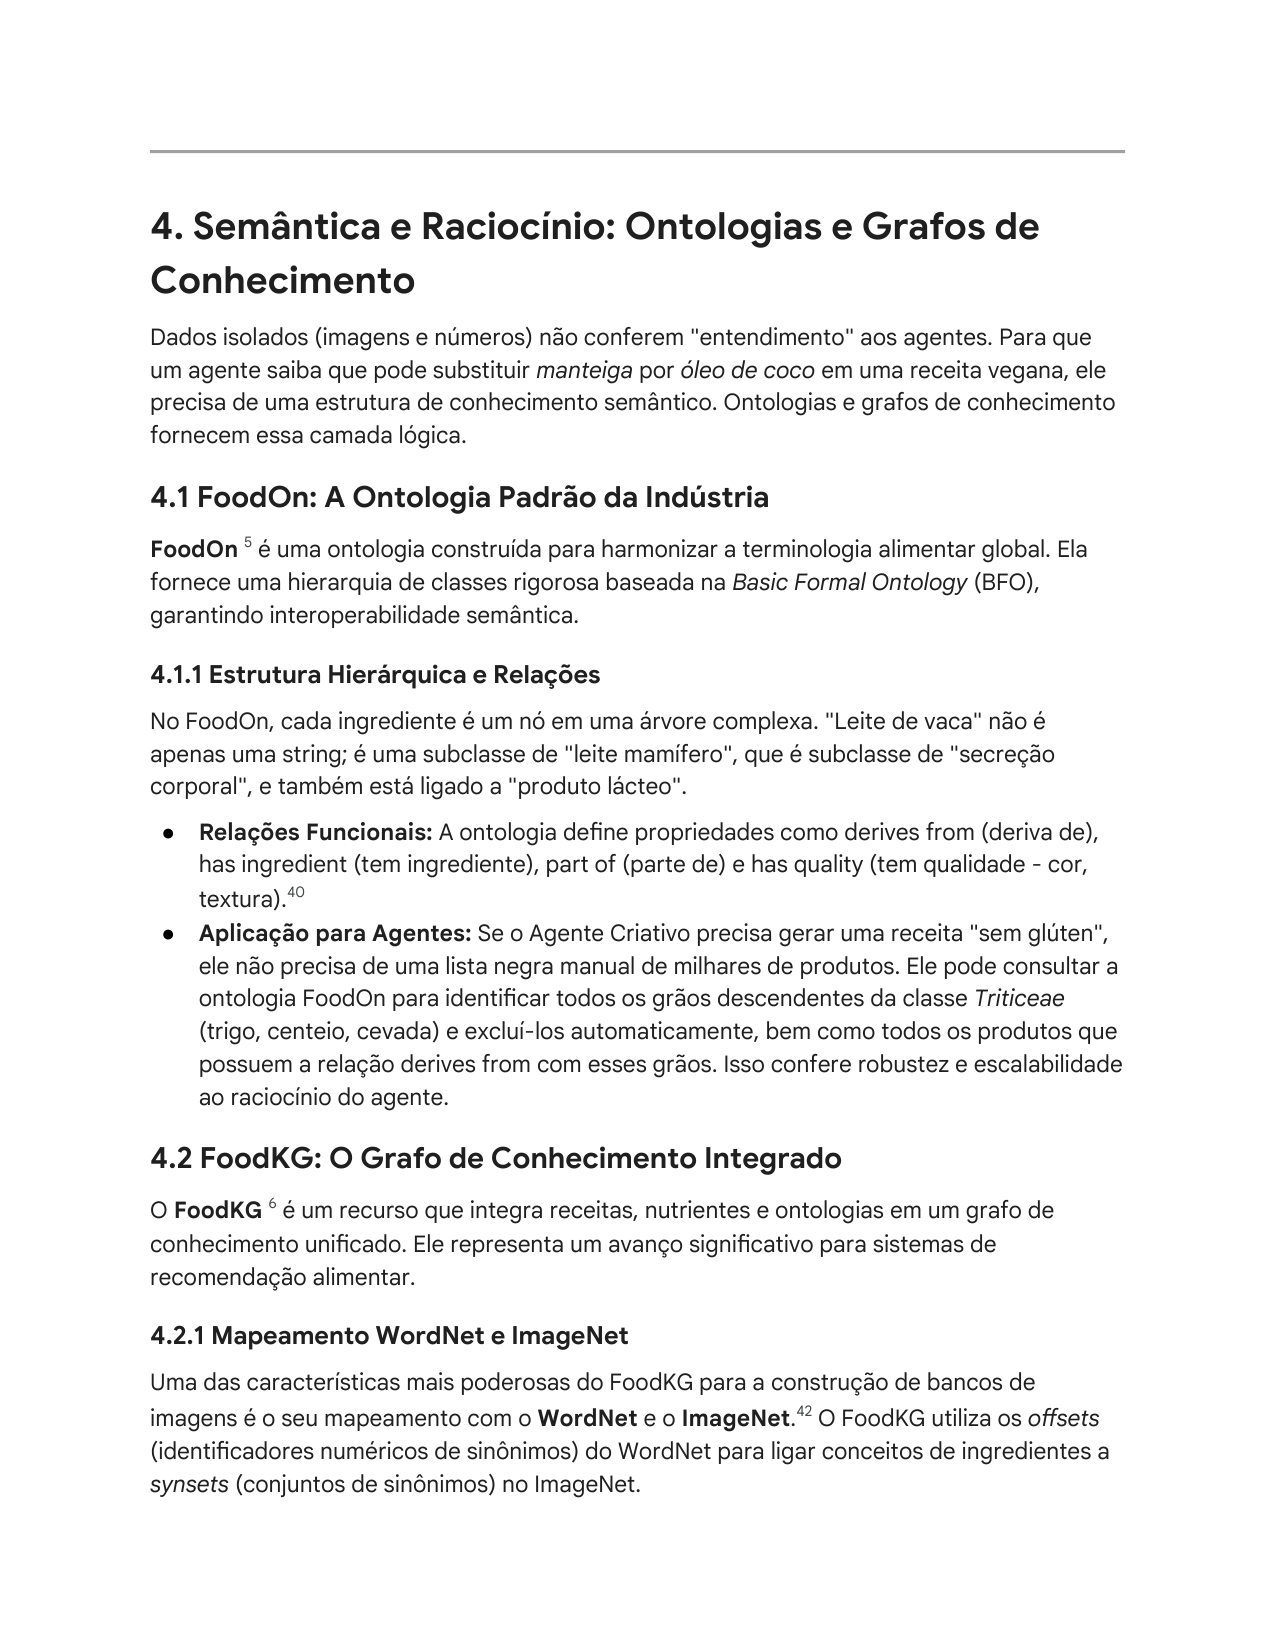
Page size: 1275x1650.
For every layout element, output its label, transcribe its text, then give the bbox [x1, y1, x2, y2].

list Relações Funcionais: A ontologia define propriedades como derives from (deriva de), has ingredient (tem ingrediente), part of (parte de) e has quality (tem qualidade - cor, textura).40 [161, 818, 1125, 915]
text Dados isolados (imagens e números) não conferem "entendimento" aos agentes. Para que um agente saiba que pode substituir manteiga por óleo de coco em uma receita vegana, ele precisa de uma estrutura de conhecimento semântico. Ontologias e grafos de conhecimento fornecem essa camada lógica. [150, 323, 1125, 450]
subtitle 4. Semântica e Raciocínio: Ontologias e Grafos de Conhecimento [150, 154, 1125, 304]
subtitle 4.1 FoodOn: A Ontologia Padrão da Indústria [150, 479, 1125, 516]
subtitle 4.2 FoodKG: O Grafo de Conhecimento Integrado [150, 1141, 1125, 1177]
text FoodOn 5 é uma ontologia construída para harmonizar a terminologia alimentar global. Ela fornece uma hierarquia de classes rigorosa baseada na Basic Formal Ontology (BFO), garantindo interoperabilidade semântica. [150, 533, 1125, 630]
list Aplicação para Agentes: Se o Agente Criativo precisa gerar uma receita "sem glúten", ele não precisa de uma lista negra manual de milhares de produtos. Ele pode consultar a ontologia FoodOn para identificar todos os grãos descendentes da classe Triticeae (trigo, centeio, cevada) e excluí-los automaticamente, bem como todos os produtos que possuem a relação derives from com esses grãos. Isso confere robustez e escalabilidade ao raciocínio do agente. [161, 919, 1125, 1112]
text O FoodKG 6 é um recurso que integra receitas, nutrientes e ontologias em um grafo de conhecimento unificado. Ele representa um avanço significativo para sistemas de recomendação alimentar. [150, 1195, 1125, 1291]
subtitle 4.2.1 Mapeamento WordNet e ImageNet [150, 1320, 1125, 1352]
subtitle 4.1.1 Estrutura Hierárquica e Relações [150, 659, 1125, 690]
text No FoodOn, cada ingrediente é um nó em uma árvore complexa. "Leite de vaca" não é apenas uma string; é uma subclasse de "leite mamífero", que é subclasse de "secreção corporal", e também está ligado a "produto lácteo". [150, 707, 1125, 801]
text Uma das características mais poderosas do FoodKG para a construção de bancos de imagens é o seu mapeamento com o WordNet e o ImageNet.42 O FoodKG utiliza os offsets (identificadores numéricos de sinônimos) do WordNet para ligar conceitos de ingredientes a synsets (conjuntos de sinônimos) no ImageNet. [150, 1369, 1125, 1498]
